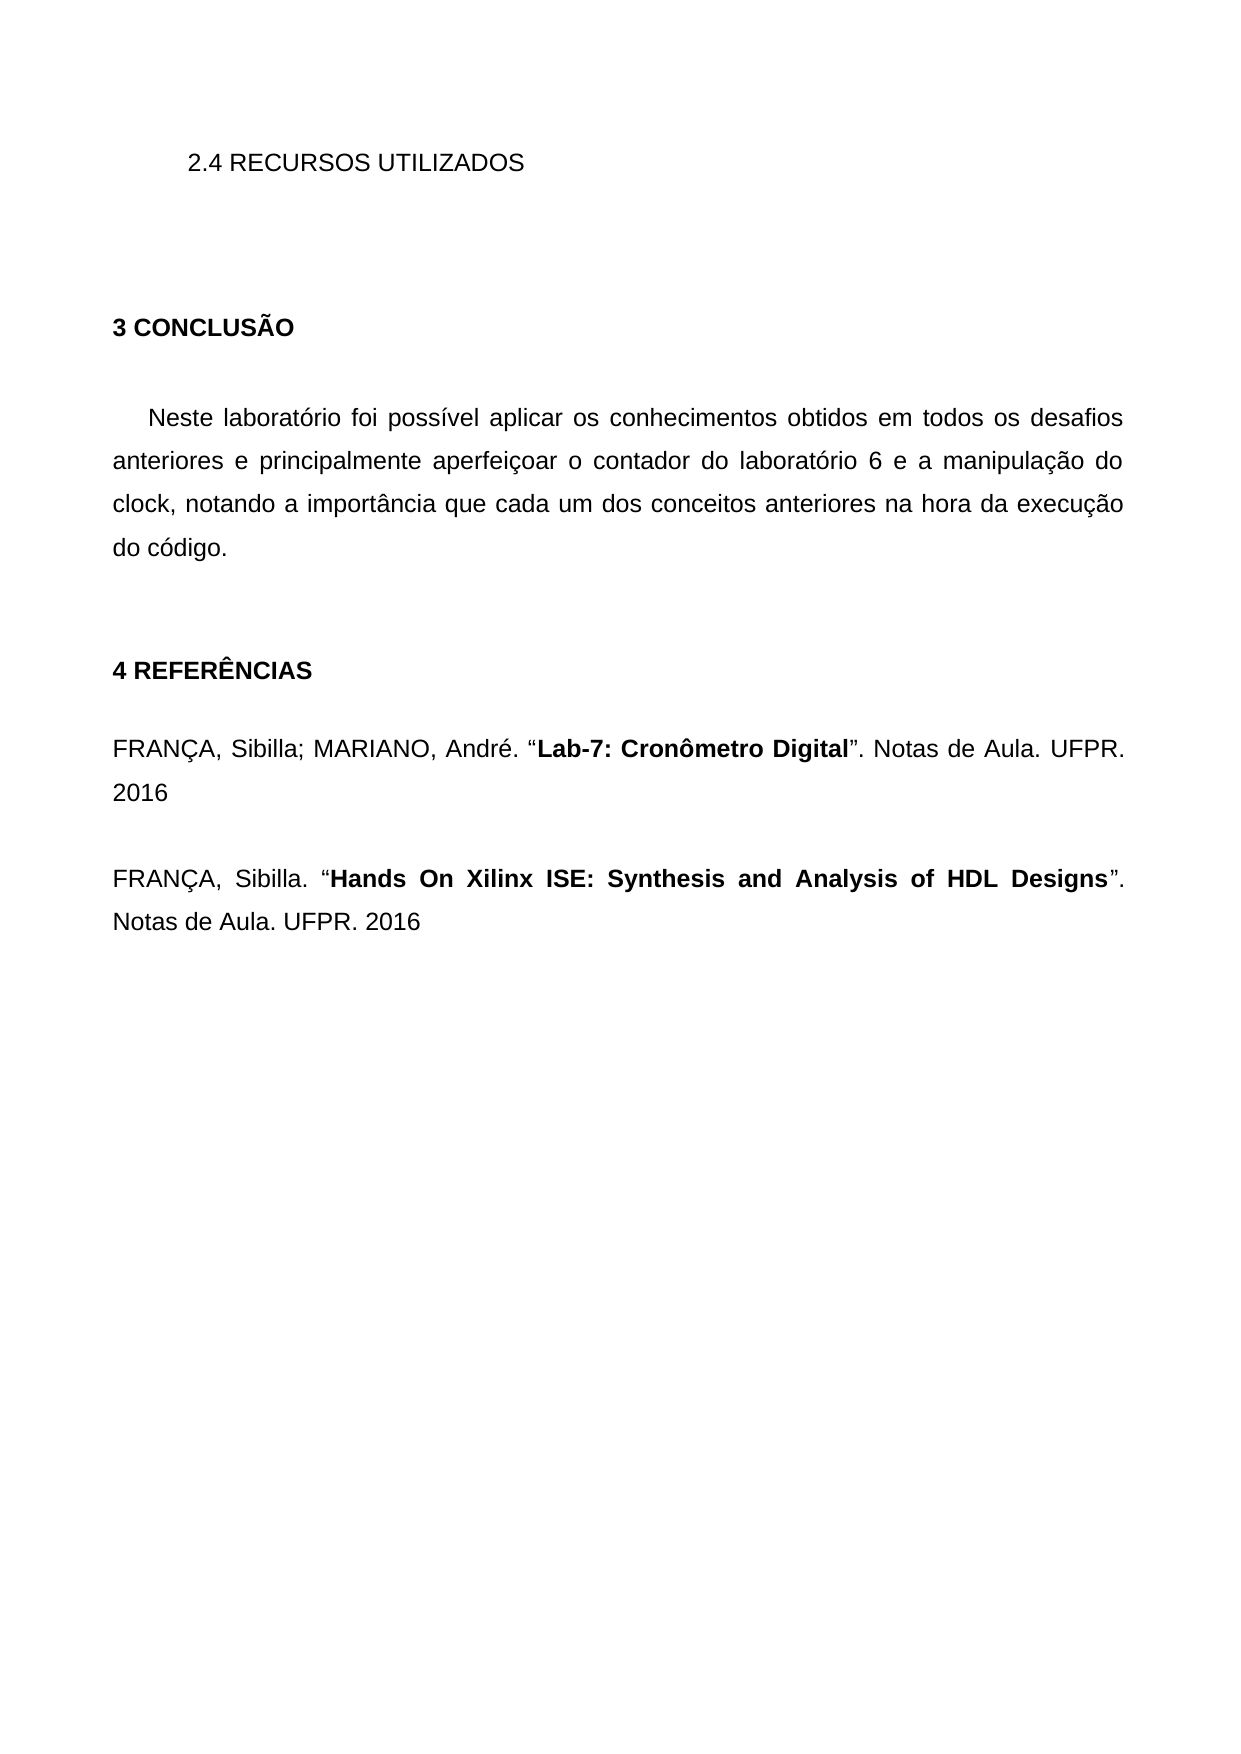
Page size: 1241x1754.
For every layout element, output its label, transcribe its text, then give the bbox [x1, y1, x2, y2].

text Neste laboratório foi possível aplicar os conhecimentos obtidos em todos os desafios anteriores e principalmente aperfeiçoar o contador do laboratório 6 e a manipulação do clock, notando a importância que cada um dos conceitos anteriores na hora da execução do código. [112, 403, 1125, 561]
text FRANÇA, Sibilla; MARIANO, André. “Lab-7: Cronômetro Digital”. Notas de Aula. UFPR. 2016 [112, 734, 1125, 806]
text 3 CONCLUSÃO [112, 313, 1125, 341]
text 4 REFERÊNCIAS [112, 656, 1125, 685]
text FRANÇA, Sibilla. “Hands On Xilinx ISE: Synthesis and Analysis of HDL Designs”. Notas de Aula. UFPR. 2016 [112, 864, 1125, 936]
text 2.4 RECURSOS UTILIZADOS [112, 148, 1125, 176]
